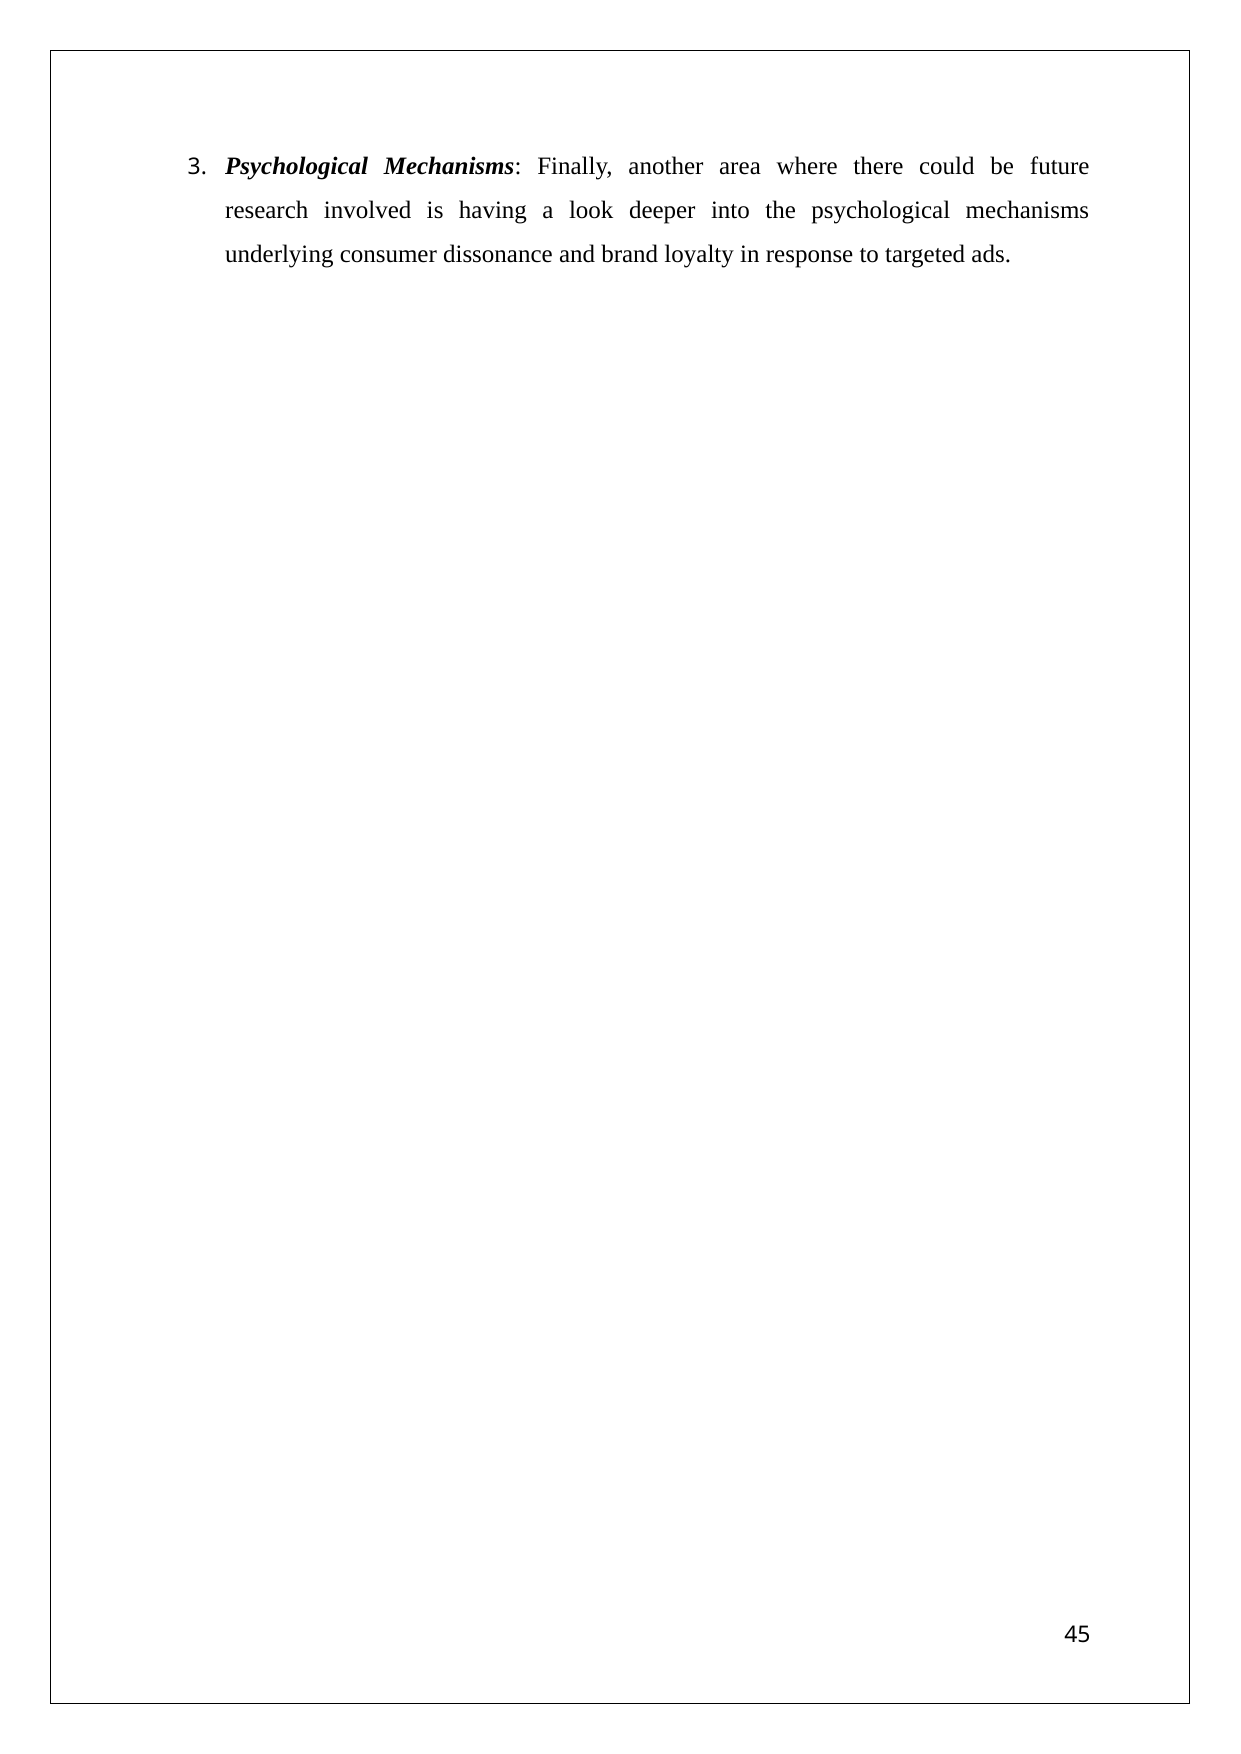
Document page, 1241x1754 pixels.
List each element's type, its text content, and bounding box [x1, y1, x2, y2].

list Psychological Mechanisms: Finally, another area where there could be future research involved is having a look deeper into the psychological mechanisms underlying consumer dissonance and brand loyalty in response to targeted ads. [187, 150, 1090, 267]
